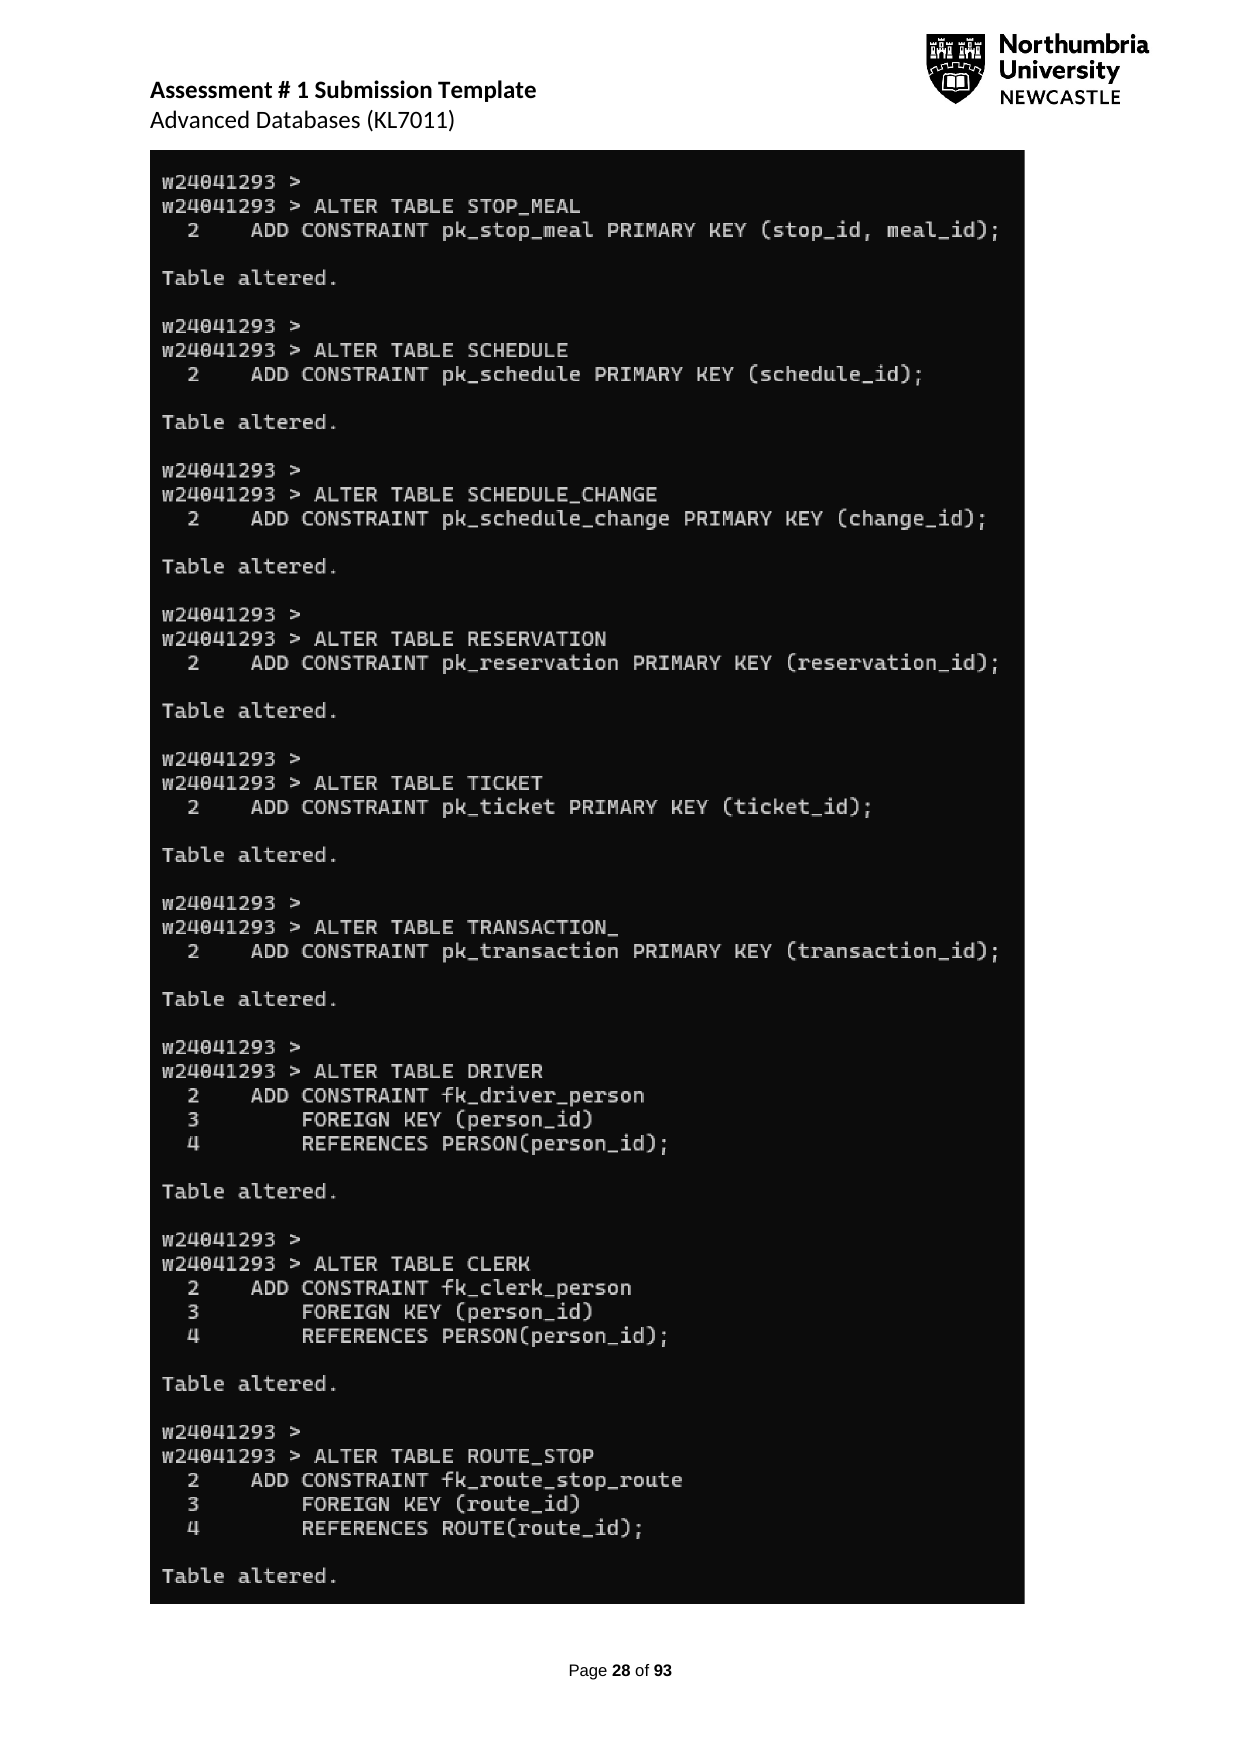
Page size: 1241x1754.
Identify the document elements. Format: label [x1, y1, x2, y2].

picture [150, 150, 1025, 1604]
picture [898, 6, 1178, 133]
